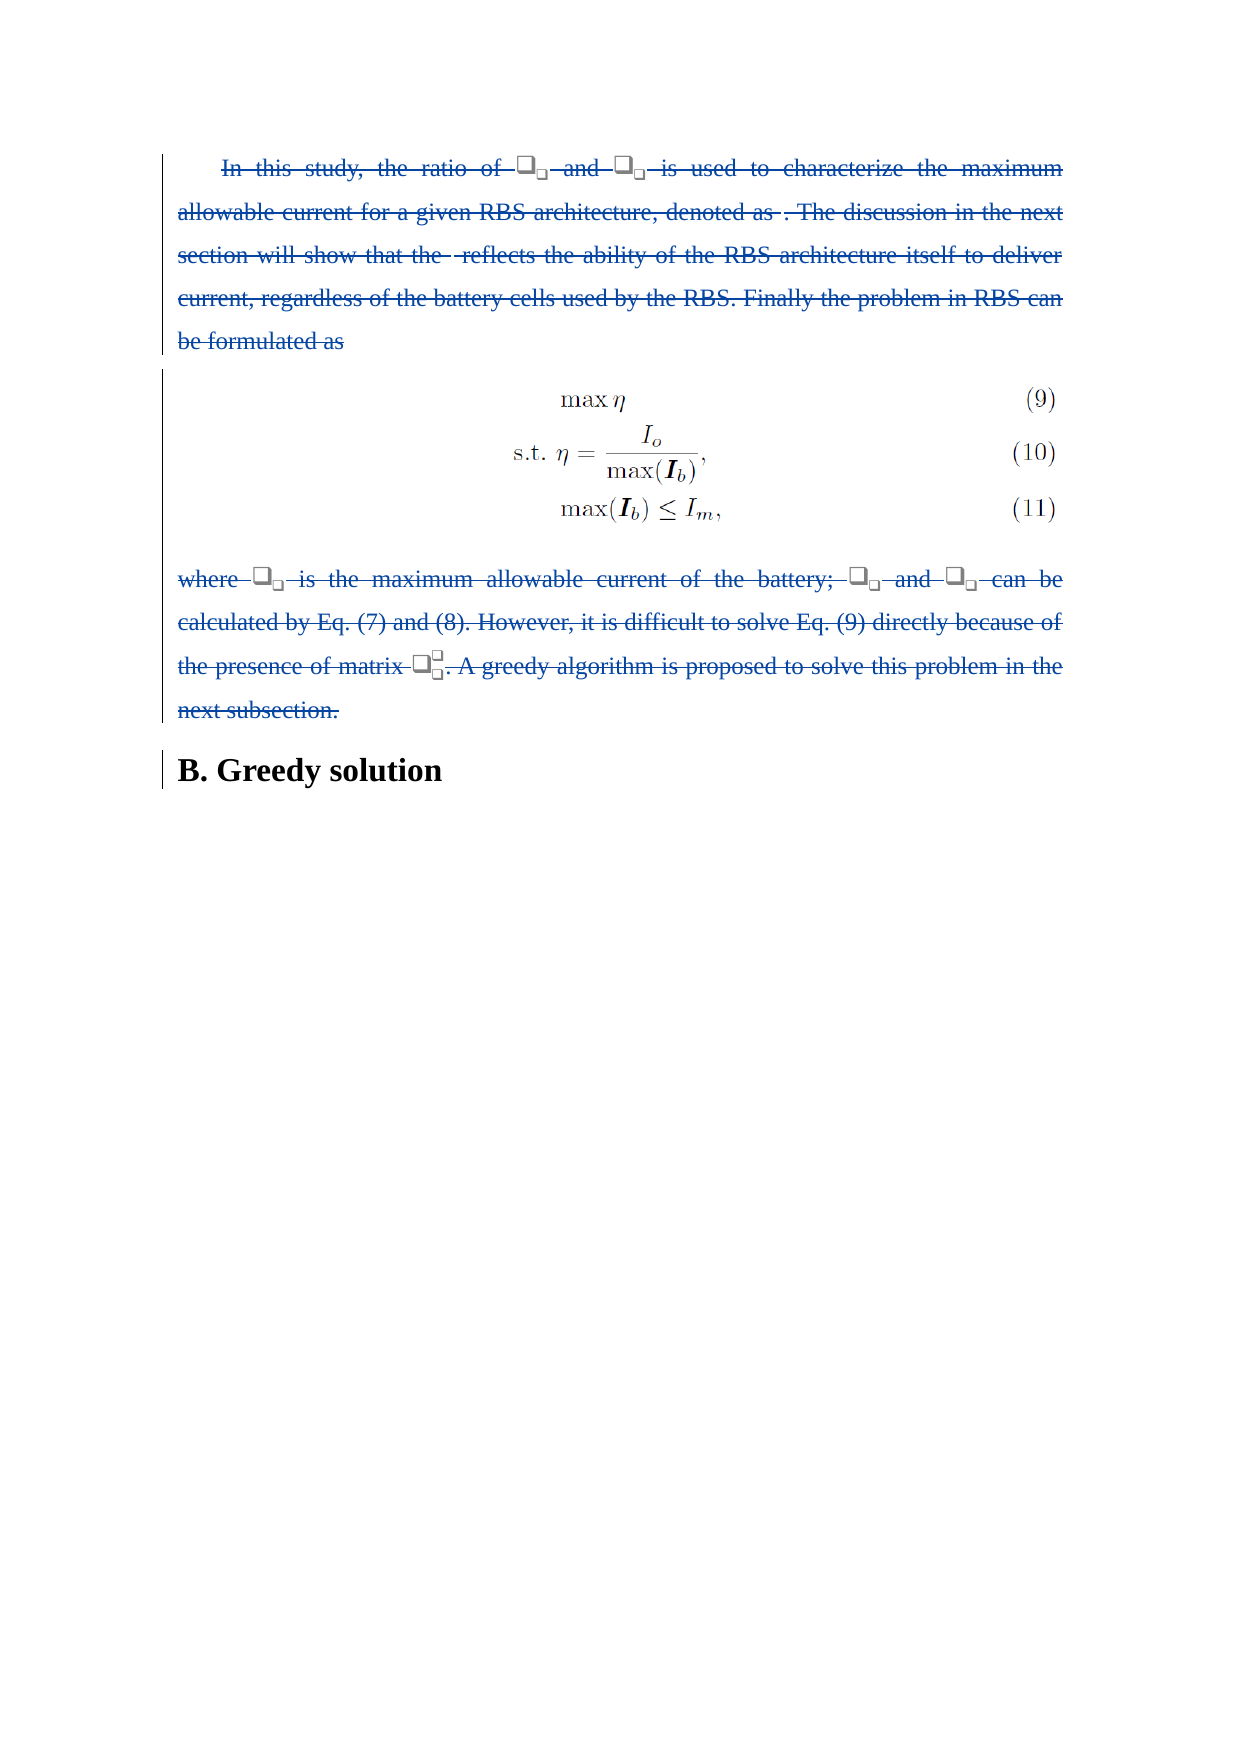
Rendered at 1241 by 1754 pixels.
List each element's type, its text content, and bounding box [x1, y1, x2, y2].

text B. Greedy solution [177, 750, 1063, 789]
picture [177, 369, 1063, 536]
